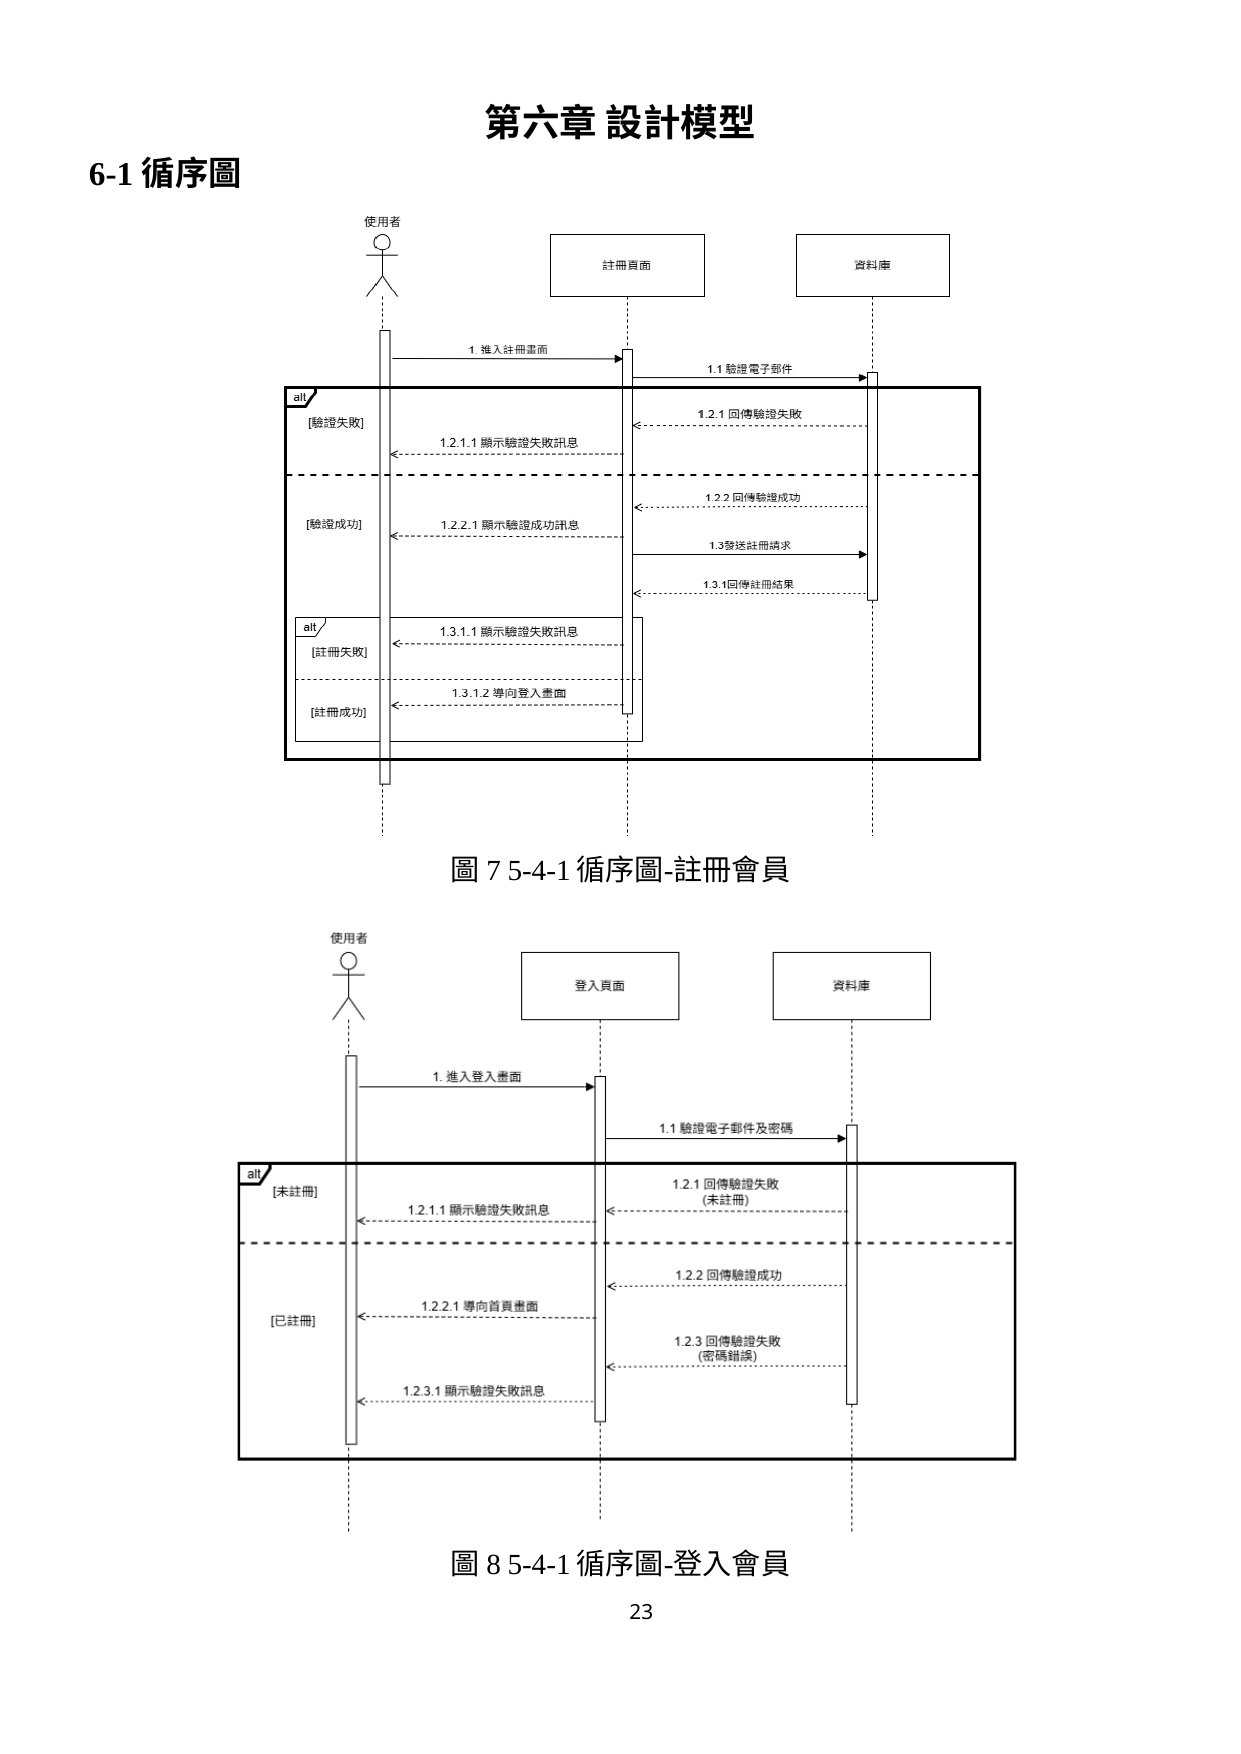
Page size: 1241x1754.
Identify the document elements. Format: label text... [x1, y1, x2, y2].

text 6-1 循序圖 [89, 147, 1152, 195]
picture [237, 923, 1017, 1532]
picture [283, 207, 982, 836]
text 第六章 設計模型 [89, 93, 1152, 147]
